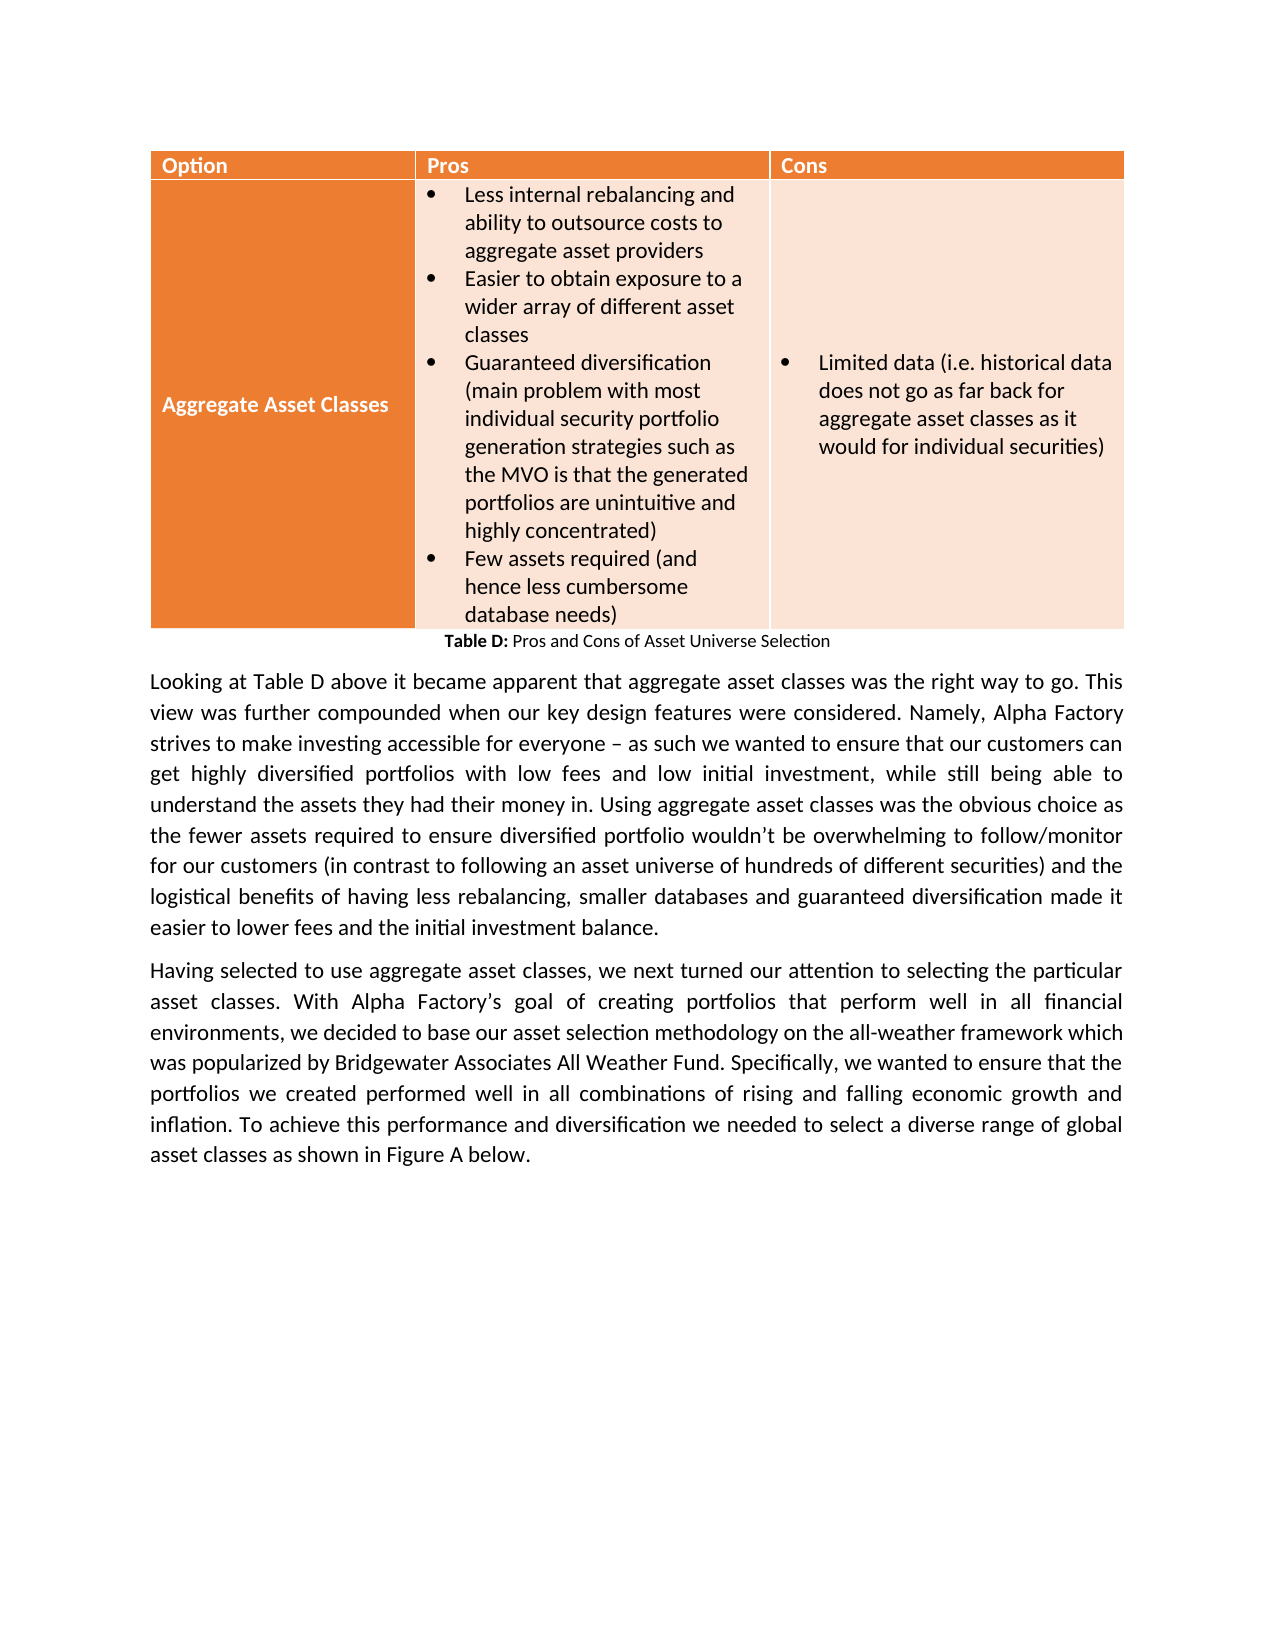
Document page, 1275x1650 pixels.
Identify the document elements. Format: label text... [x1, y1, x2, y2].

text Looking at Table D above it became apparent that aggregate asset classes was the right way to go. This view was further compounded when our key design features were considered. Namely, Alpha Factory strives to make investing accessible for everyone – as such we wanted to ensure that our customers can get highly diversified portfolios with low fees and low initial investment, while still being able to understand the assets they had their money in. Using aggregate asset classes was the obvious choice as the fewer assets required to ensure diversified portfolio wouldn’t be overwhelming to follow/monitor for our customers (in contrast to following an asset universe of hundreds of different securities) and the logistical benefits of having less rebalancing, smaller databases and guaranteed diversification made it easier to lower fees and the initial investment balance. [150, 667, 1125, 941]
table_header Cons [771, 151, 1124, 179]
table_cell Limited data (i.e. historical data does not go as far back for aggregate asset classes as it would for individual securities) [771, 180, 1124, 628]
text Table D: Pros and Cons of Asset Universe Selection [150, 630, 1125, 652]
table_header Option [151, 151, 415, 179]
table_cell Aggregate Asset Classes [151, 180, 415, 628]
text Having selected to use aggregate asset classes, we next turned our attention to selecting the particular asset classes. With Alpha Factory’s goal of creating portfolios that perform well in all financial environments, we decided to base our asset selection methodology on the all-weather framework which was popularized by Bridgewater Associates All Weather Fund. Specifically, we wanted to ensure that the portfolios we created performed well in all combinations of rising and falling economic growth and inflation. To achieve this performance and diversification we needed to select a diverse range of global asset classes as shown in Figure A below. [150, 956, 1125, 1169]
table_header Pros [416, 151, 769, 179]
table_cell Less internal rebalancing and ability to outsource costs to aggregate asset providers Easier to obtain exposure to a wider array of different asset classes Guaranteed diversification (main problem with most individual security portfolio generation strategies such as the MVO is that the generated portfolios are unintuitive and highly concentrated) Few assets required (and hence less cumbersome database needs) [416, 180, 769, 628]
